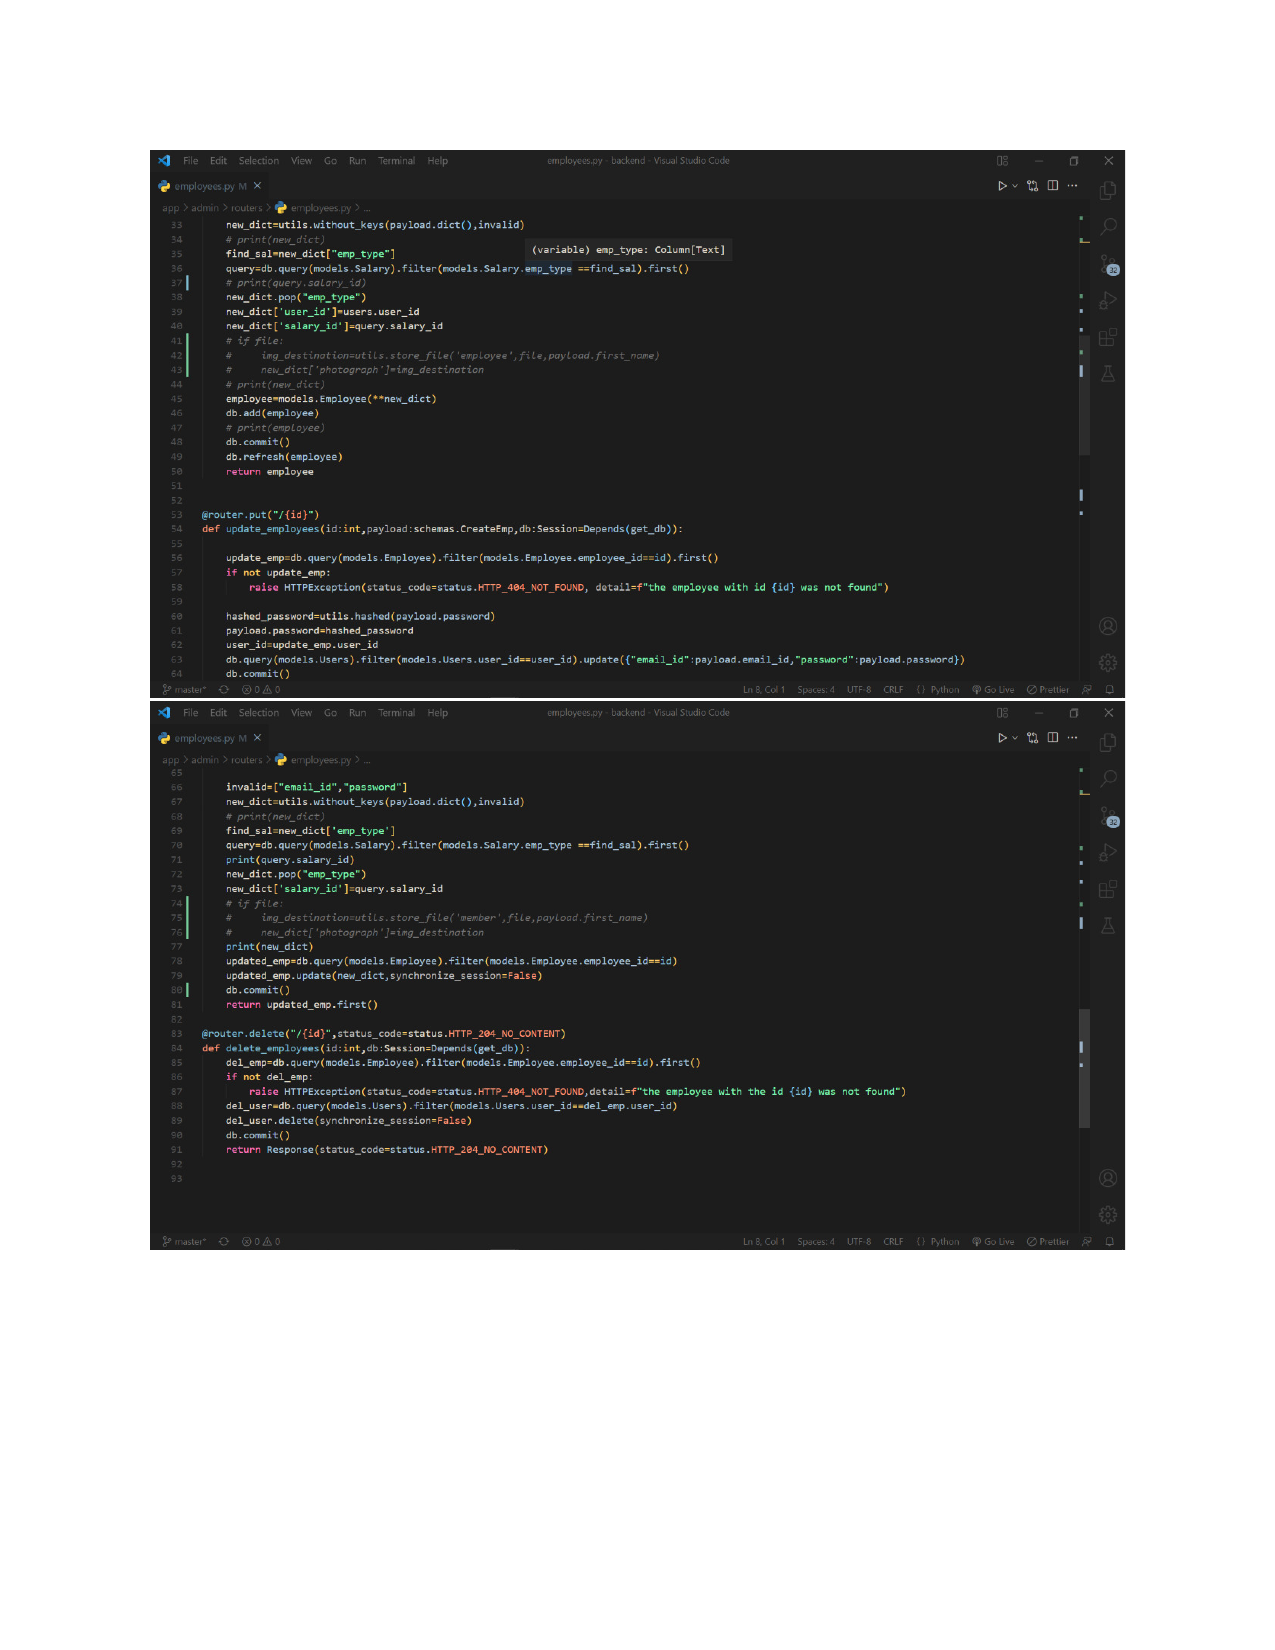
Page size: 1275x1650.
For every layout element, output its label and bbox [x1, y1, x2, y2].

picture [150, 150, 1125, 698]
picture [150, 701, 1125, 1250]
